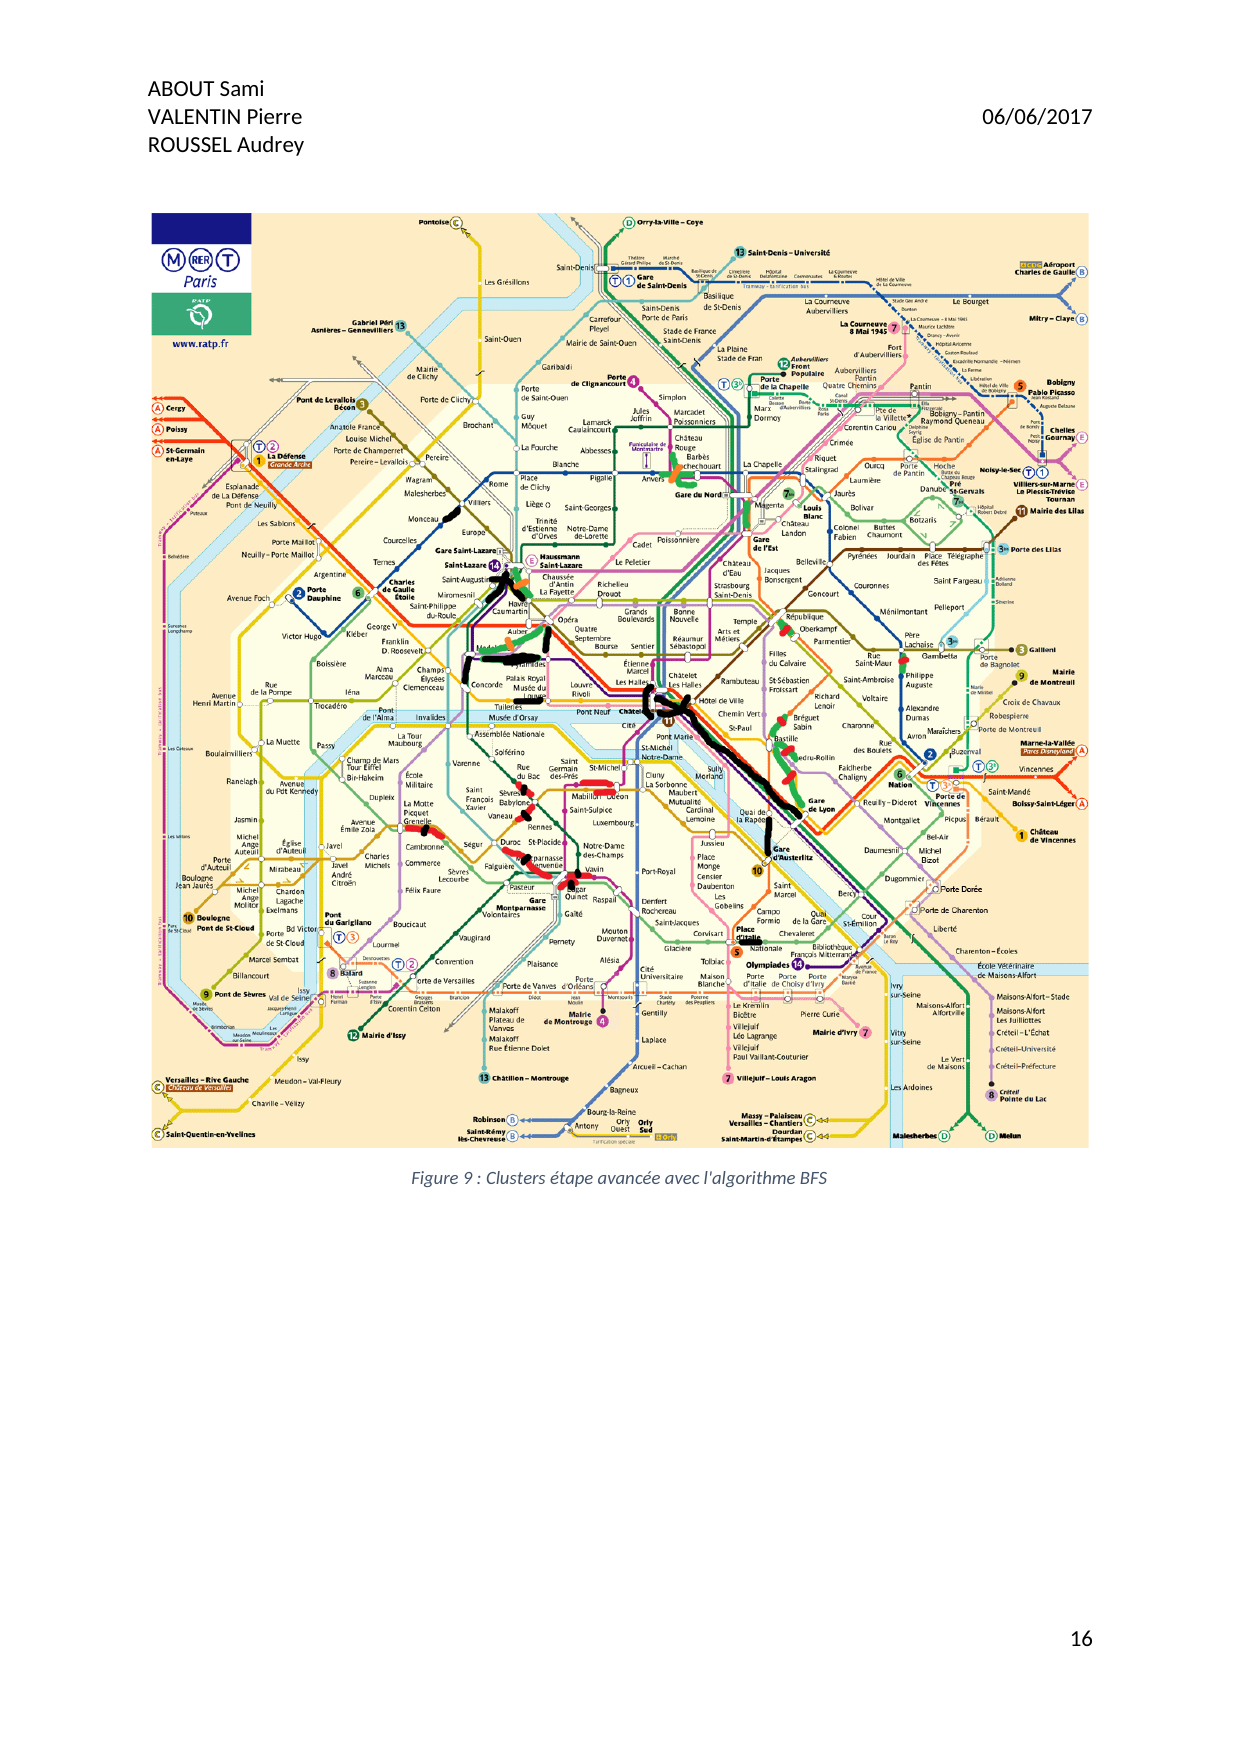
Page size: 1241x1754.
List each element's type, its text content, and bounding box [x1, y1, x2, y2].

picture [151, 213, 1089, 1148]
text Figure 9 : Clusters étape avancée avec l'algorithme BFS [148, 1166, 1093, 1189]
